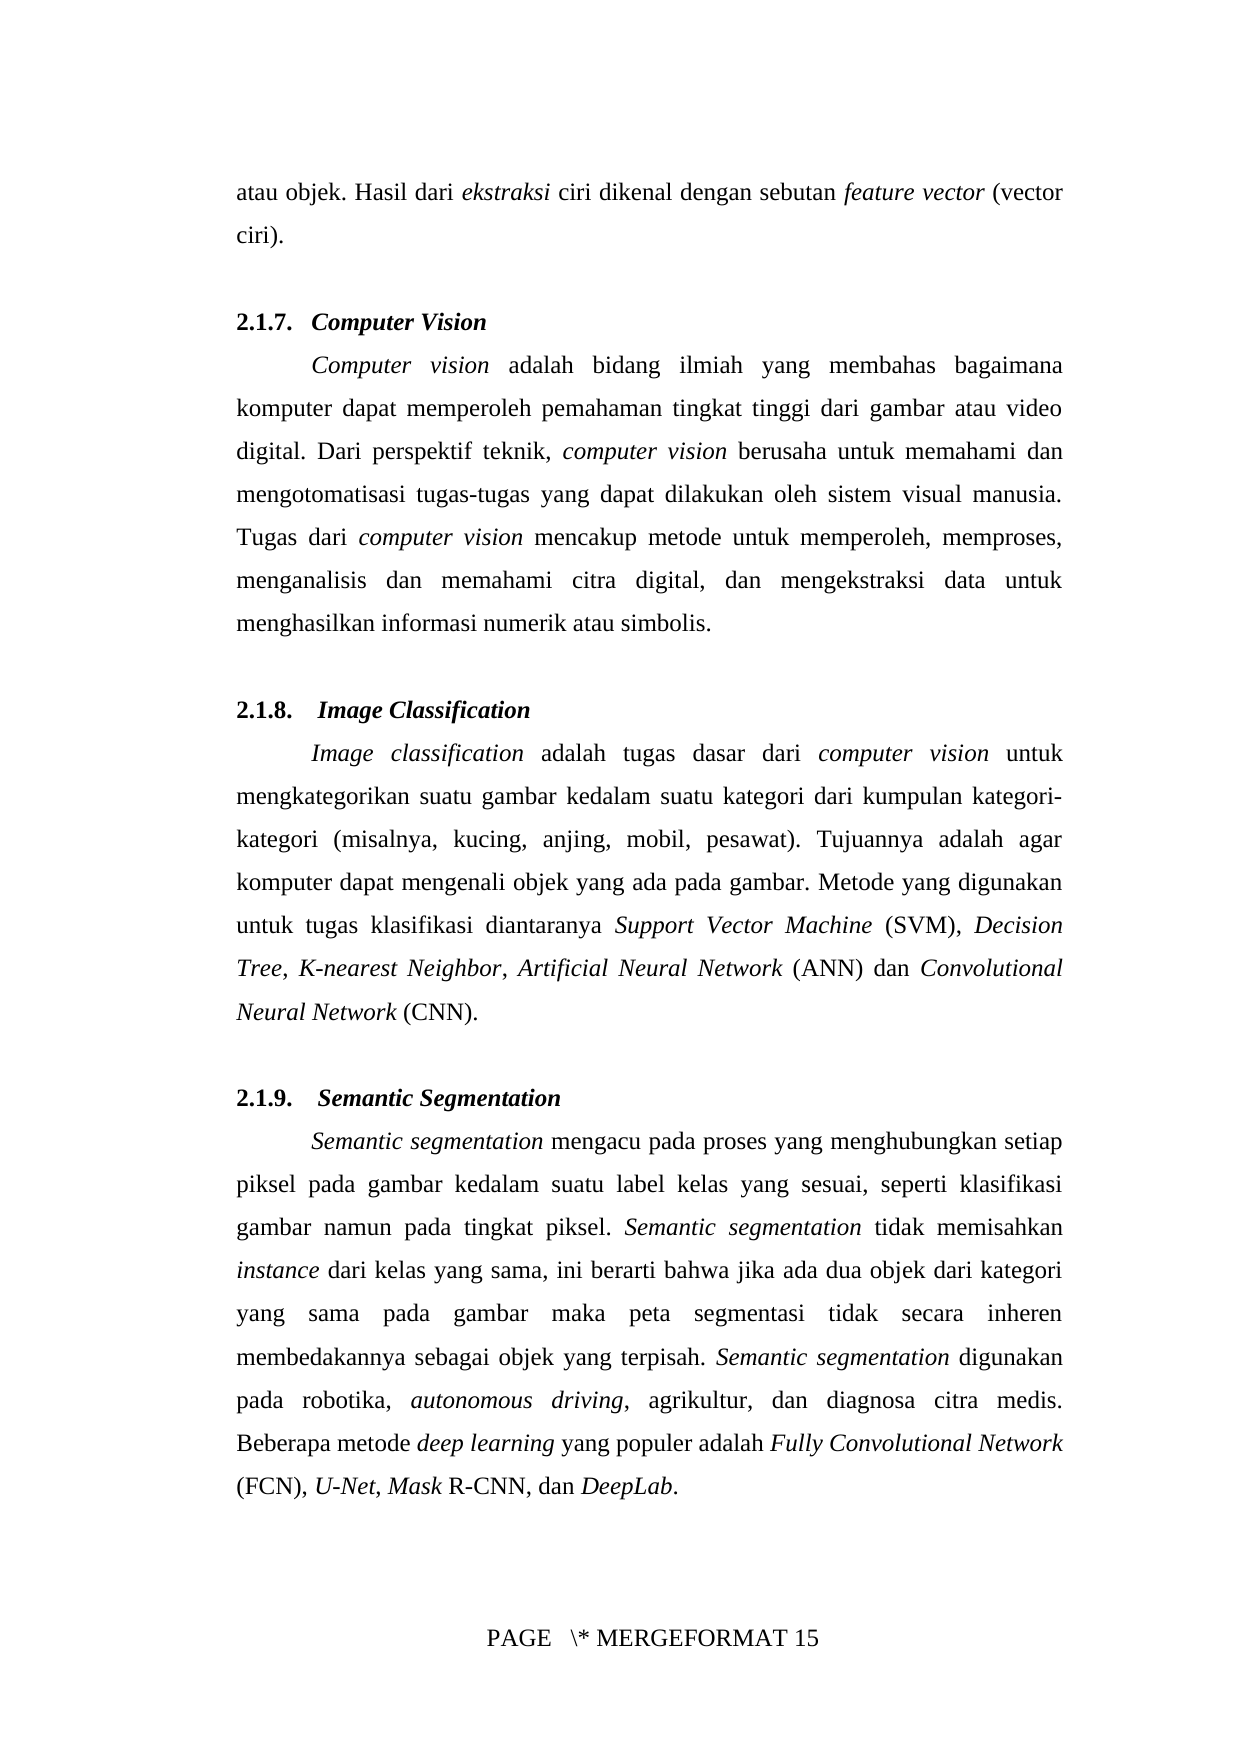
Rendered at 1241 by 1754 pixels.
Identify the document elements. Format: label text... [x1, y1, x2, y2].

text Semantic segmentation mengacu pada proses yang menghubungkan setiap piksel pada gambar kedalam suatu label kelas yang sesuai, seperti klasifikasi gambar namun pada tingkat piksel. Semantic segmentation tidak memisahkan instance dari kelas yang sama, ini berarti bahwa jika ada dua objek dari kategori yang sama pada gambar maka peta segmentasi tidak secara inheren membedakannya sebagai objek yang terpisah. Semantic segmentation digunakan pada robotika, autonomous driving, agrikultur, dan diagnosa citra medis. Beberapa metode deep learning yang populer adalah Fully Convolutional Network (FCN), U-Net, Mask R-CNN, dan DeepLab. [236, 1126, 1063, 1500]
text Image classification adalah tugas dasar dari computer vision untuk mengkategorikan suatu gambar kedalam suatu kategori dari kumpulan kategori-kategori (misalnya, kucing, anjing, mobil, pesawat). Tujuannya adalah agar komputer dapat mengenali objek yang ada pada gambar. Metode yang digunakan untuk tugas klasifikasi diantaranya Support Vector Machine (SVM), Decision Tree, K-nearest Neighbor, Artificial Neural Network (ANN) dan Convolutional Neural Network (CNN). [236, 738, 1063, 1025]
text Computer vision adalah bidang ilmiah yang membahas bagaimana komputer dapat memperoleh pemahaman tingkat tinggi dari gambar atau video digital. Dari perspektif teknik, computer vision berusaha untuk memahami dan mengotomatisasi tugas-tugas yang dapat dilakukan oleh sistem visual manusia. Tugas dari computer vision mencakup metode untuk memperoleh, memproses, menganalisis dan memahami citra digital, dan mengekstraksi data untuk menghasilkan informasi numerik atau simbolis. [236, 350, 1063, 637]
subtitle Semantic Segmentation [236, 1083, 1063, 1112]
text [236, 177, 1063, 249]
subtitle Computer Vision [236, 307, 1063, 335]
subtitle Image Classification [236, 695, 1063, 723]
